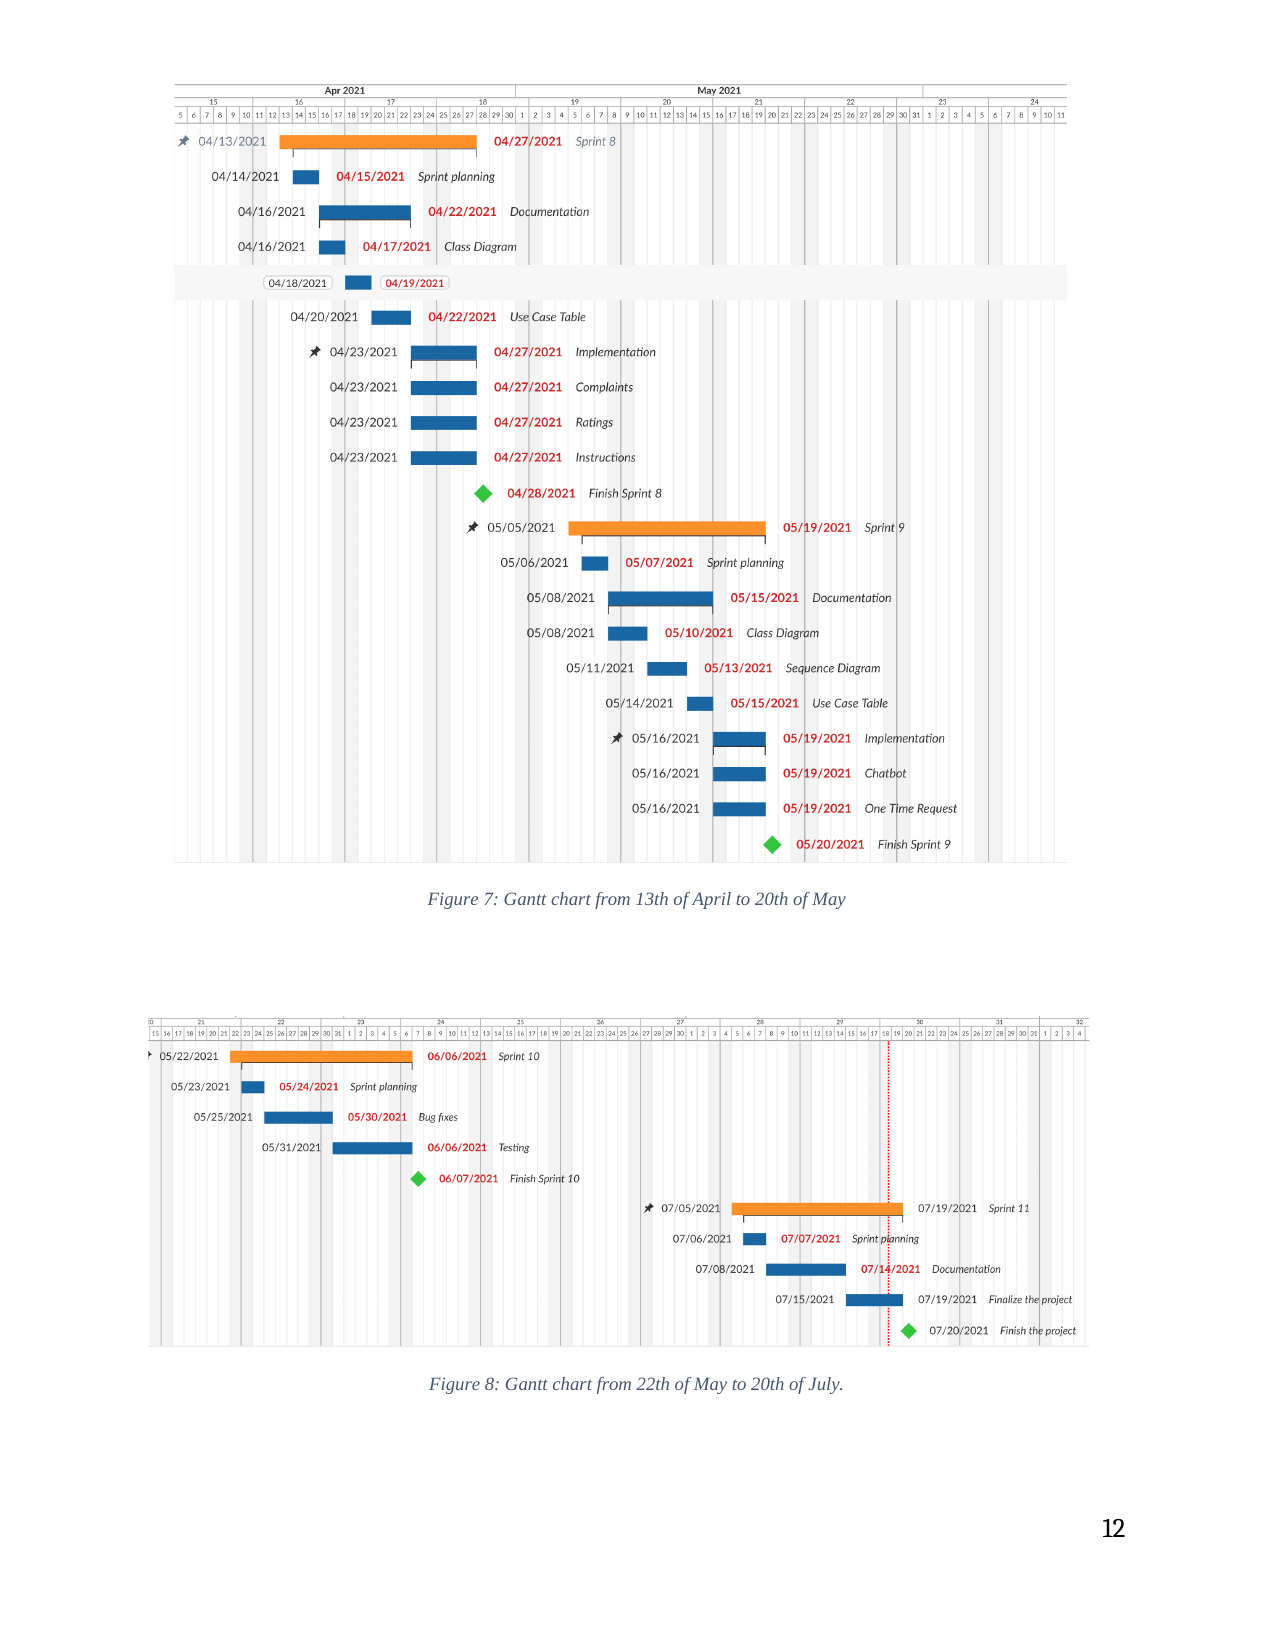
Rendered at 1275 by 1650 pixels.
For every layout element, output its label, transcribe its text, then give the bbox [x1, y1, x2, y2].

picture [170, 75, 1067, 863]
picture [148, 1016, 1090, 1348]
